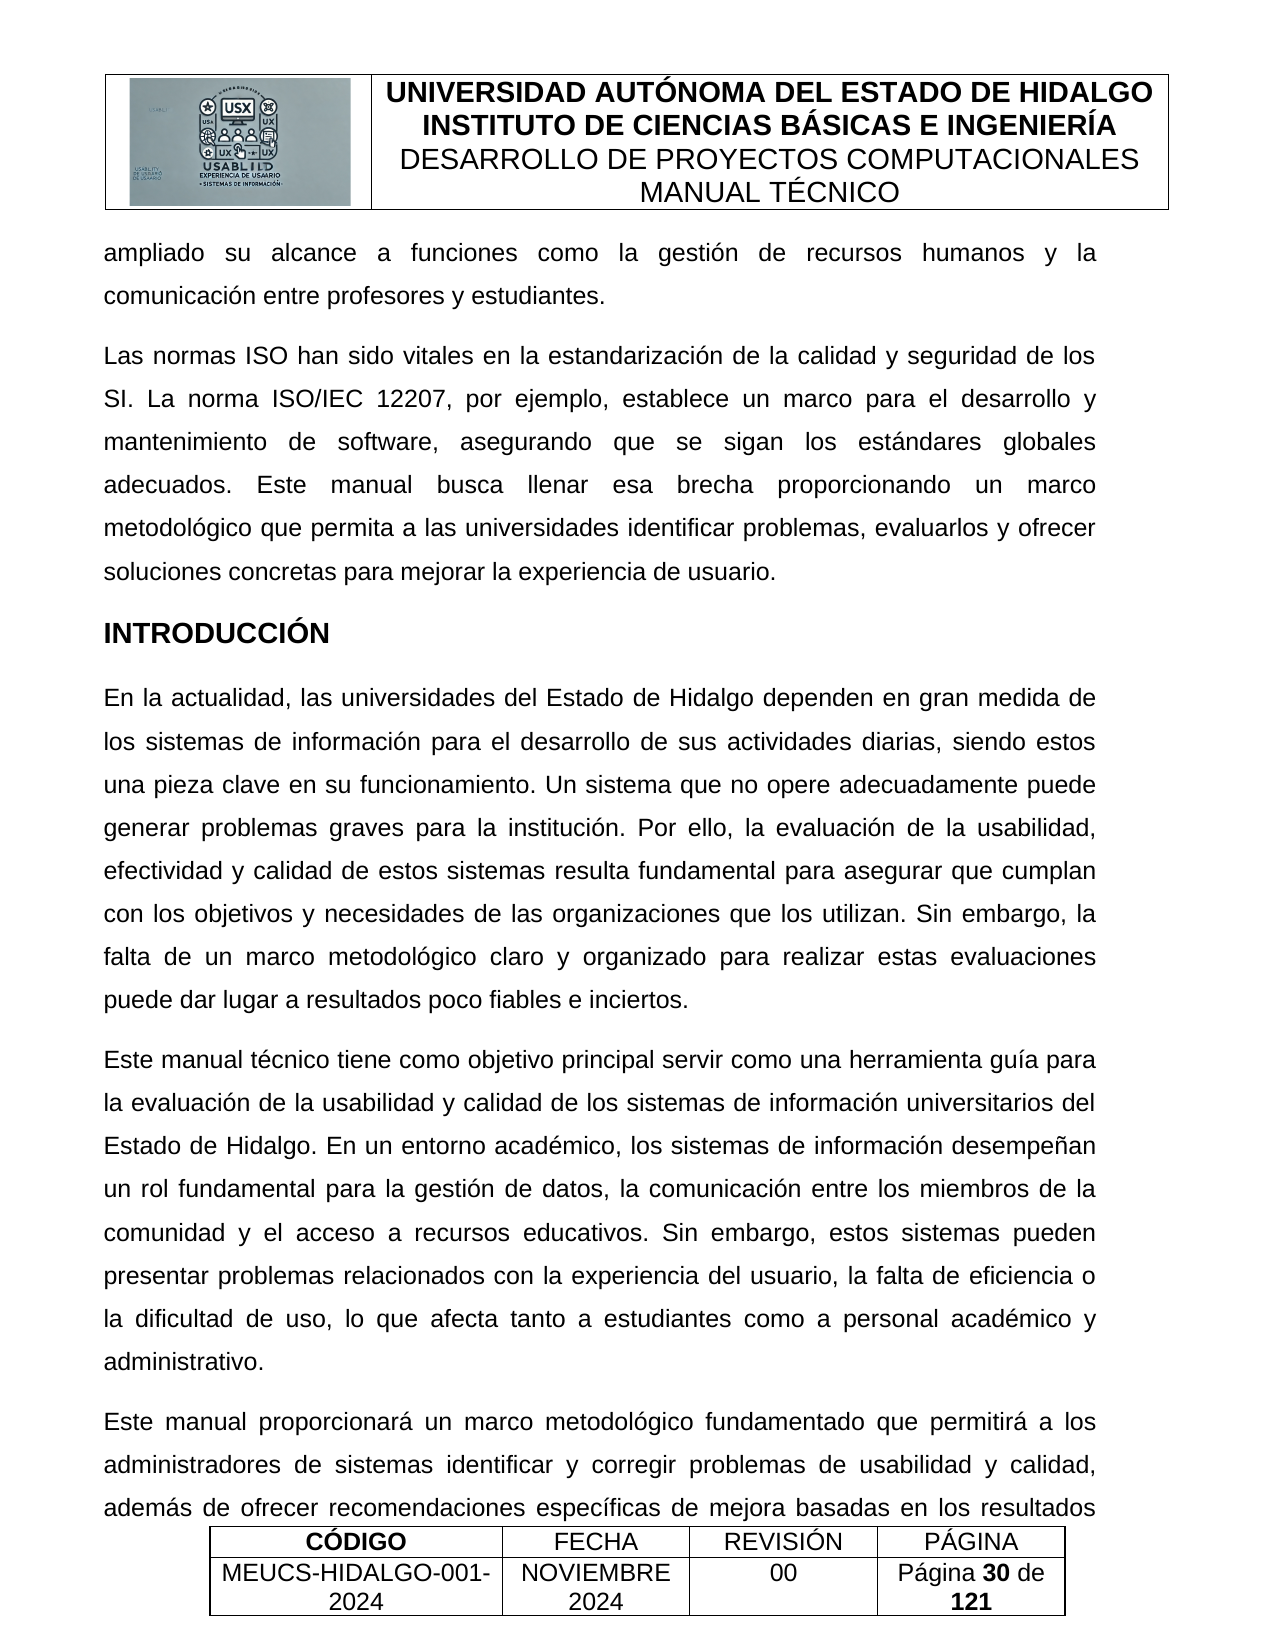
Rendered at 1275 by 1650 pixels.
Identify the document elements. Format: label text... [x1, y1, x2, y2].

text INTRODUCCIÓN [103, 616, 1098, 650]
picture [129, 78, 351, 206]
text En la actualidad, las universidades del Estado de Hidalgo dependen en gran medida de los sistemas de información para el desarrollo de sus actividades diarias, siendo estos una pieza clave en su funcionamiento. Un sistema que no opere adecuadamente puede generar problemas graves para la institución. Por ello, la evaluación de la usabilidad, efectividad y calidad de estos sistemas resulta fundamental para asegurar que cumplan con los objetivos y necesidades de las organizaciones que los utilizan. Sin embargo, la falta de un marco metodológico claro y organizado para realizar estas evaluaciones puede dar lugar a resultados poco fiables e inciertos. [103, 683, 1098, 1014]
text Las normas ISO han sido vitales en la estandarización de la calidad y seguridad de los SI. La norma ISO/IEC 12207, por ejemplo, establece un marco para el desarrollo y mantenimiento de software, asegurando que se sigan los estándares globales adecuados. Este manual busca llenar esa brecha proporcionando un marco metodológico que permita a las universidades identificar problemas, evaluarlos y ofrecer soluciones concretas para mejorar la experiencia de usuario. [103, 341, 1098, 585]
text Este manual técnico tiene como objetivo principal servir como una herramienta guía para la evaluación de la usabilidad y calidad de los sistemas de información universitarios del Estado de Hidalgo. En un entorno académico, los sistemas de información desempeñan un rol fundamental para la gestión de datos, la comunicación entre los miembros de la comunidad y el acceso a recursos educativos. Sin embargo, estos sistemas pueden presentar problemas relacionados con la experiencia del usuario, la falta de eficiencia o la dificultad de uso, lo que afecta tanto a estudiantes como a personal académico y administrativo. [103, 1045, 1098, 1376]
